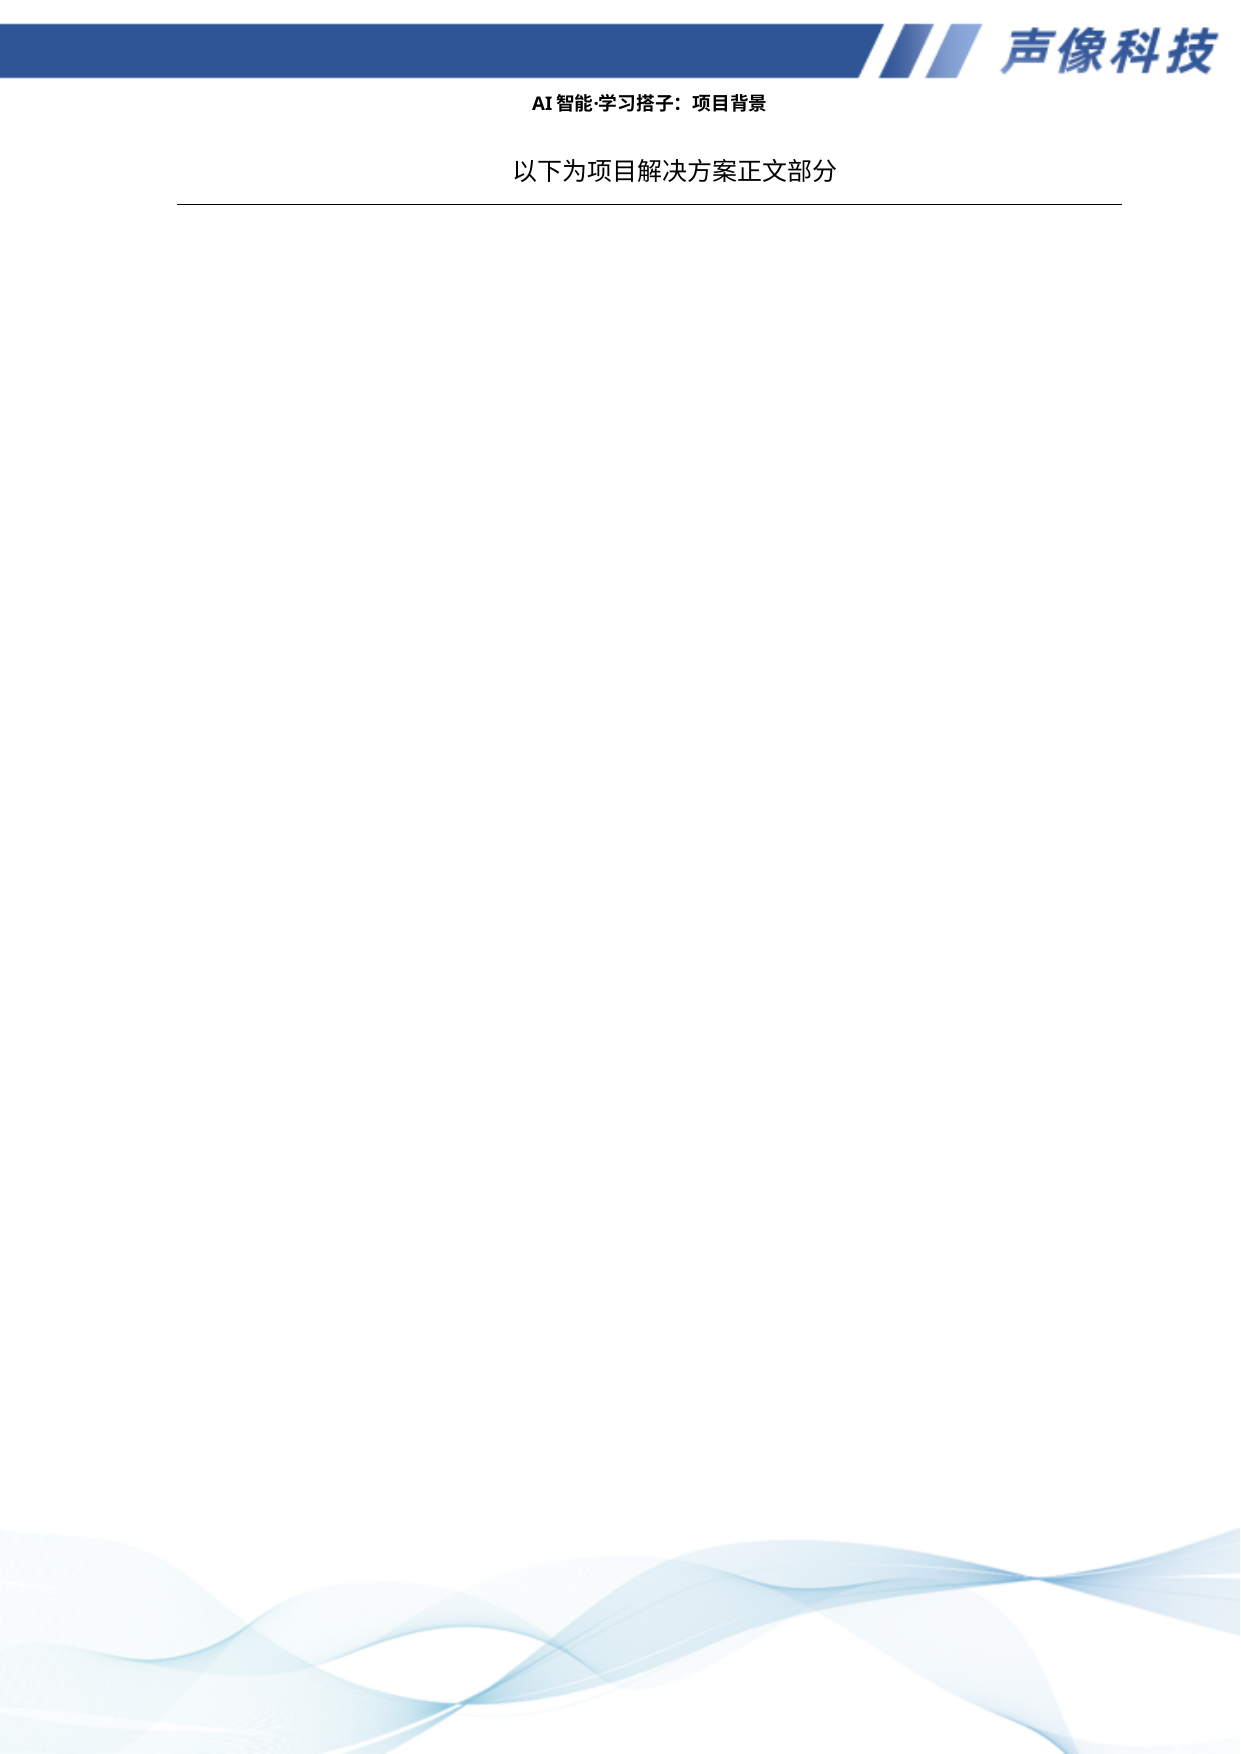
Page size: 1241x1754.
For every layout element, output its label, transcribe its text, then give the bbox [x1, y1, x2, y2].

picture [0, 0, 1241, 1754]
text 以下为项目解决方案正文部分 [177, 137, 1122, 204]
